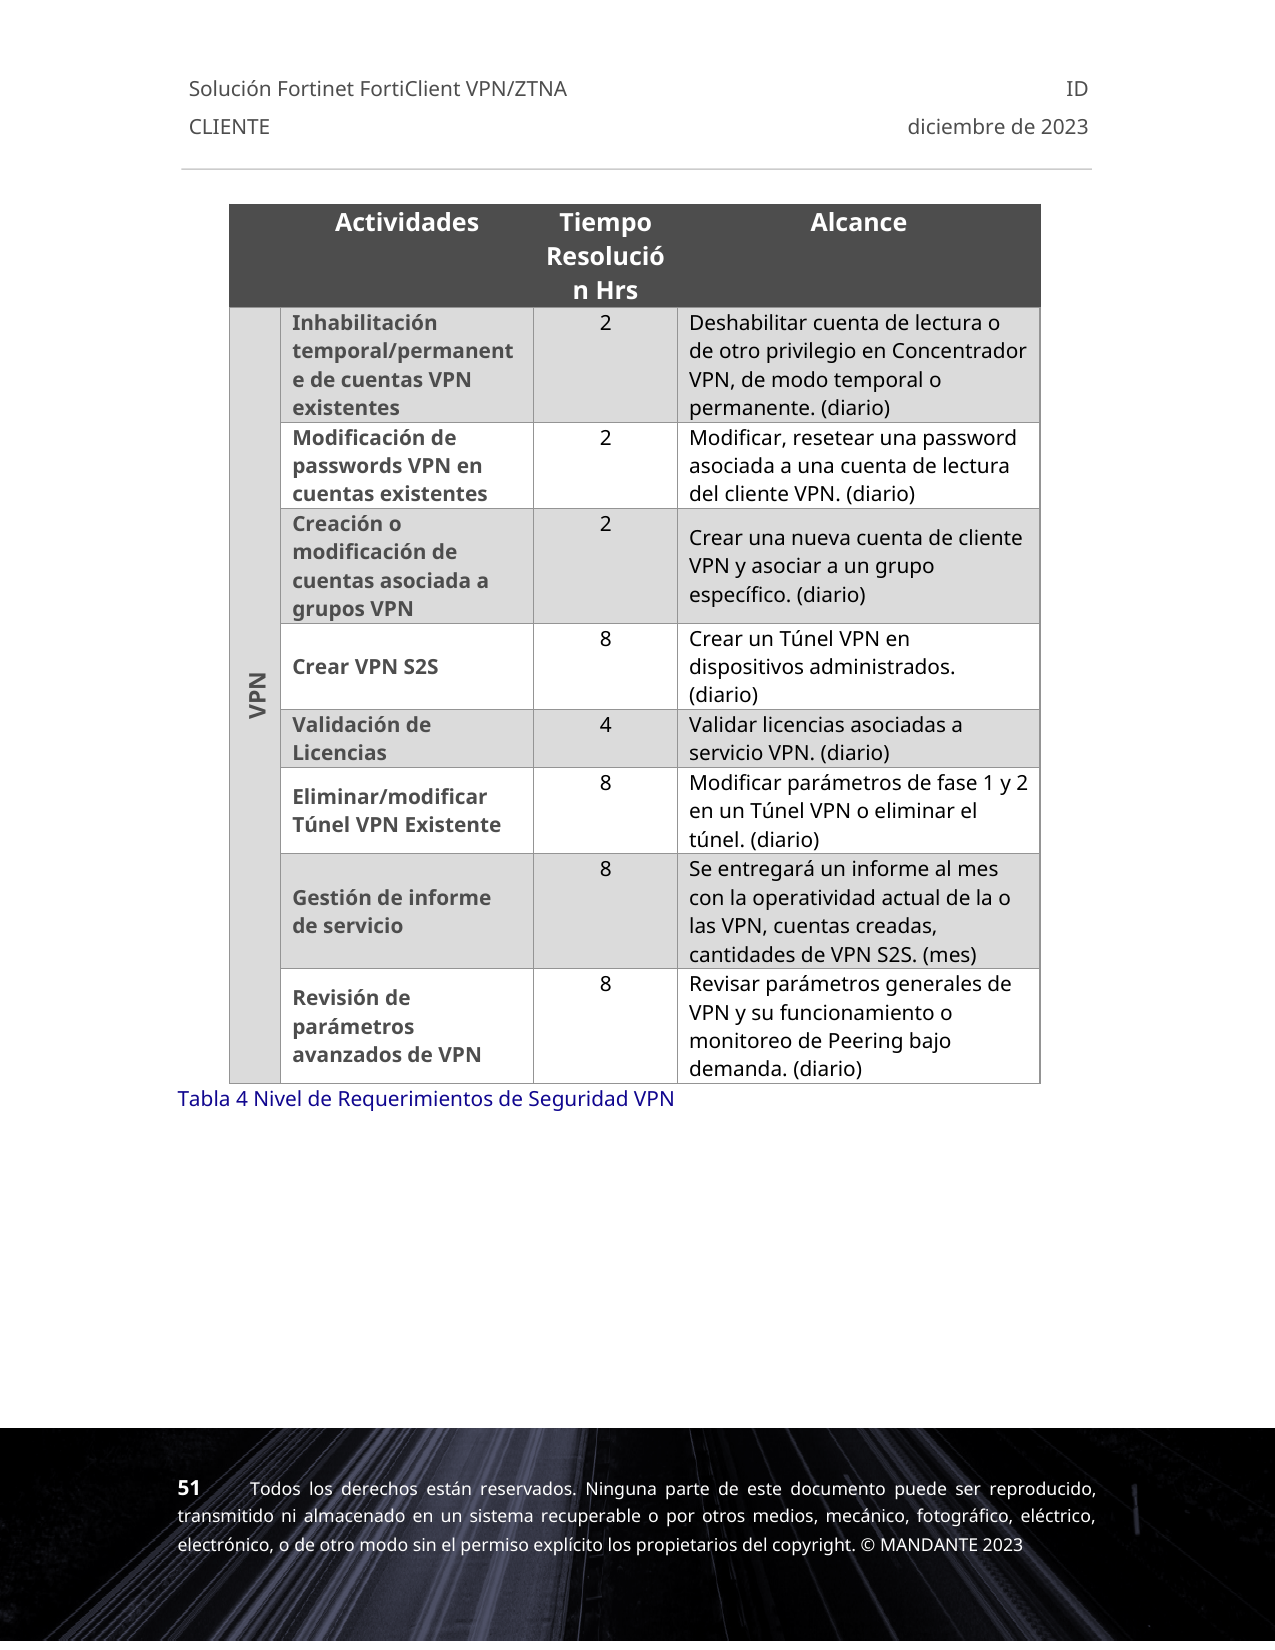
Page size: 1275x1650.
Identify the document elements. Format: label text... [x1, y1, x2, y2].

table_cell Modificación de passwords VPN en cuentas existentes [281, 423, 533, 508]
table_cell Validar licencias asociadas a servicio VPN. (diario) [678, 710, 1039, 767]
table_cell 8 [534, 624, 677, 709]
table_cell Creación o modificación de cuentas asociada a grupos VPN [281, 509, 533, 623]
table_cell 8 [534, 854, 677, 968]
table_cell 2 [534, 423, 677, 508]
table_cell Gestión de informe de servicio [281, 854, 533, 968]
table_cell Crear VPN S2S [281, 624, 533, 709]
table_cell Deshabilitar cuenta de lectura o de otro privilegio en Concentrador VPN, de modo temporal o permanente. (diario) [678, 308, 1039, 422]
table_cell 2 [534, 308, 677, 422]
table_header [230, 205, 280, 307]
table_cell 8 [534, 969, 677, 1083]
table_cell VPN [230, 308, 280, 1083]
table_cell Inhabilitación temporal/permanente de cuentas VPN existentes [281, 308, 533, 422]
table_cell Revisión de parámetros avanzados de VPN [281, 969, 533, 1083]
table_header Actividades [281, 205, 533, 307]
table_header Alcance [678, 205, 1039, 307]
table_cell Crear una nueva cuenta de cliente VPN y asociar a un grupo específico. (diario) [678, 509, 1039, 623]
table_cell Modificar, resetear una password asociada a una cuenta de lectura del cliente VPN. (diario) [678, 423, 1039, 508]
table_cell 8 [534, 768, 677, 853]
table_cell Validación de Licencias [281, 710, 533, 767]
table_cell 2 [534, 509, 677, 623]
table_cell Modificar parámetros de fase 1 y 2 en un Túnel VPN o eliminar el túnel. (diario) [678, 768, 1039, 853]
table_cell Se entregará un informe al mes con la operatividad actual de la o las VPN, cuentas creadas, cantidades de VPN S2S. (mes) [678, 854, 1039, 968]
table_header Tiempo Resolución Hrs [534, 205, 677, 307]
table_cell Crear un Túnel VPN en dispositivos administrados. (diario) [678, 624, 1039, 709]
table_cell 4 [534, 710, 677, 767]
table_cell Eliminar/modificar Túnel VPN Existente [281, 768, 533, 853]
table_cell Revisar parámetros generales de VPN y su funcionamiento o monitoreo de Peering bajo demanda. (diario) [678, 969, 1039, 1083]
text Tabla 4 Nivel de Requerimientos de Seguridad VPN [177, 1084, 1098, 1112]
